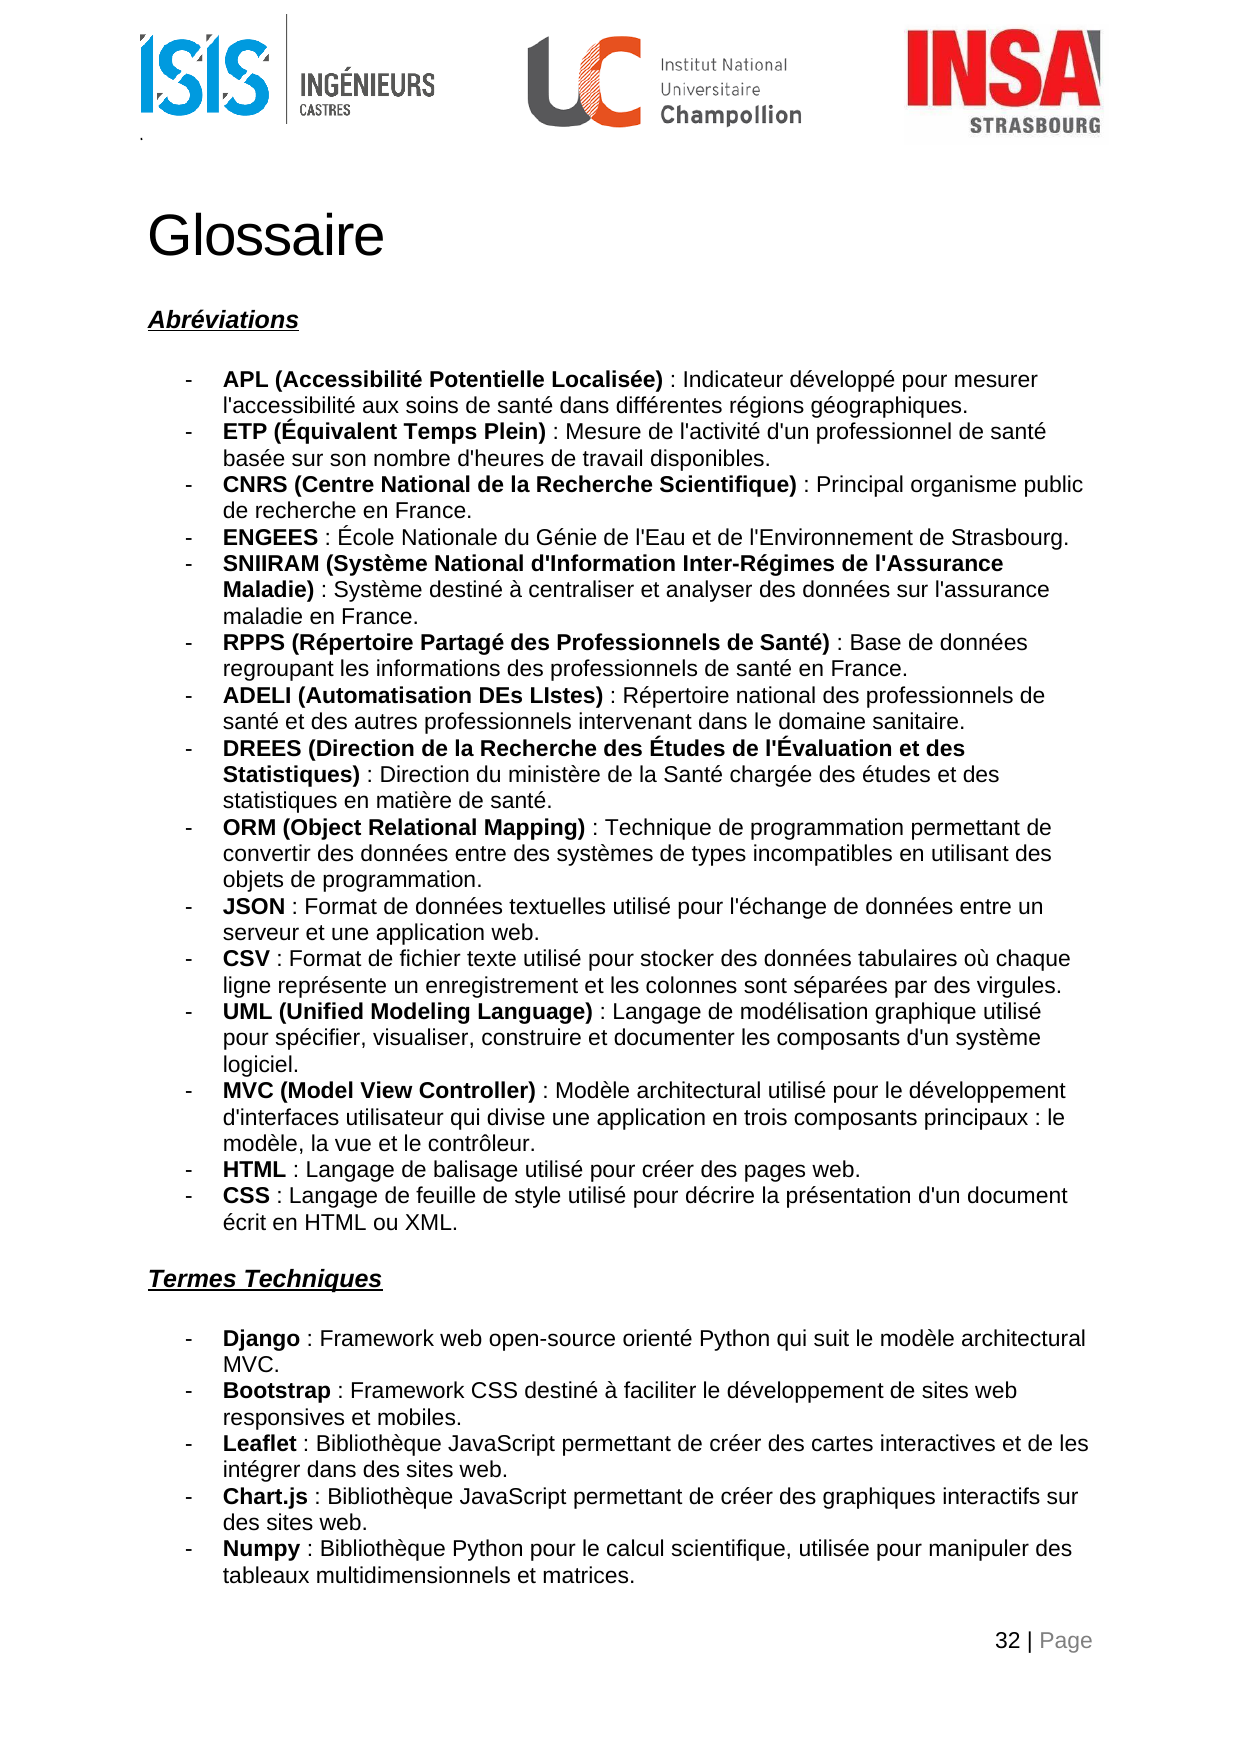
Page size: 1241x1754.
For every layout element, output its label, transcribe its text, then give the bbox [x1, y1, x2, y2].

list HTML : Langage de balisage utilisé pour créer des pages web. [185, 1156, 1093, 1182]
list Leaflet : Bibliothèque JavaScript permettant de créer des cartes interactives et de les intégrer dans des sites web. [185, 1430, 1093, 1483]
text Termes Techniques [148, 1264, 1093, 1293]
list SNIIRAM (Système National d'Information Inter-Régimes de l'Assurance Maladie) : Système destiné à centraliser et analyser des données sur l'assurance maladie en France. [185, 550, 1093, 629]
list DREES (Direction de la Recherche des Études de l'Évaluation et des Statistiques) : Direction du ministère de la Santé chargée des études et des statistiques en matière de santé. [185, 734, 1093, 813]
list APL (Accessibilité Potentielle Localisée) : Indicateur développé pour mesurer l'accessibilité aux soins de santé dans différentes régions géographiques. [185, 366, 1093, 418]
list JSON : Format de données textuelles utilisé pour l'échange de données entre un serveur et une application web. [185, 893, 1093, 945]
list Chart.js : Bibliothèque JavaScript permettant de créer des graphiques interactifs sur des sites web. [185, 1483, 1093, 1535]
list ETP (Équivalent Temps Plein) : Mesure de l'activité d'un professionnel de santé basée sur son nombre d'heures de travail disponibles. [185, 418, 1093, 471]
picture [140, 14, 435, 124]
picture [903, 24, 1109, 145]
list Numpy : Bibliothèque Python pour le calcul scientifique, utilisée pour manipuler des tableaux multidimensionnels et matrices. [185, 1535, 1093, 1588]
list CNRS (Centre National de la Recherche Scientifique) : Principal organisme public de recherche en France. [185, 471, 1093, 524]
title Glossaire [148, 201, 1093, 268]
list RPPS (Répertoire Partagé des Professionnels de Santé) : Base de données regroupant les informations des professionnels de santé en France. [185, 629, 1093, 682]
picture [507, 14, 821, 148]
list MVC (Model View Controller) : Modèle architectural utilisé pour le développement d'interfaces utilisateur qui divise une application en trois composants principaux : le modèle, la vue et le contrôleur. [185, 1077, 1093, 1156]
list CSS : Langage de feuille de style utilisé pour décrire la présentation d'un document écrit en HTML ou XML. [185, 1182, 1093, 1235]
list Bootstrap : Framework CSS destiné à faciliter le développement de sites web responsives et mobiles. [185, 1377, 1093, 1430]
list UML (Unified Modeling Language) : Langage de modélisation graphique utilisé pour spécifier, visualiser, construire et documenter les composants d'un système logiciel. [185, 998, 1093, 1077]
text Abréviations [148, 305, 1093, 334]
list ENGEES : École Nationale du Génie de l'Eau et de l'Environnement de Strasbourg. [185, 524, 1093, 550]
list ADELI (Automatisation DEs LIstes) : Répertoire national des professionnels de santé et des autres professionnels intervenant dans le domaine sanitaire. [185, 682, 1093, 734]
list CSV : Format de fichier texte utilisé pour stocker des données tabulaires où chaque ligne représente un enregistrement et les colonnes sont séparées par des virgules. [185, 945, 1093, 998]
list Django : Framework web open-source orienté Python qui suit le modèle architectural MVC. [185, 1324, 1093, 1377]
list ORM (Object Relational Mapping) : Technique de programmation permettant de convertir des données entre des systèmes de types incompatibles en utilisant des objets de programmation. [185, 813, 1093, 893]
